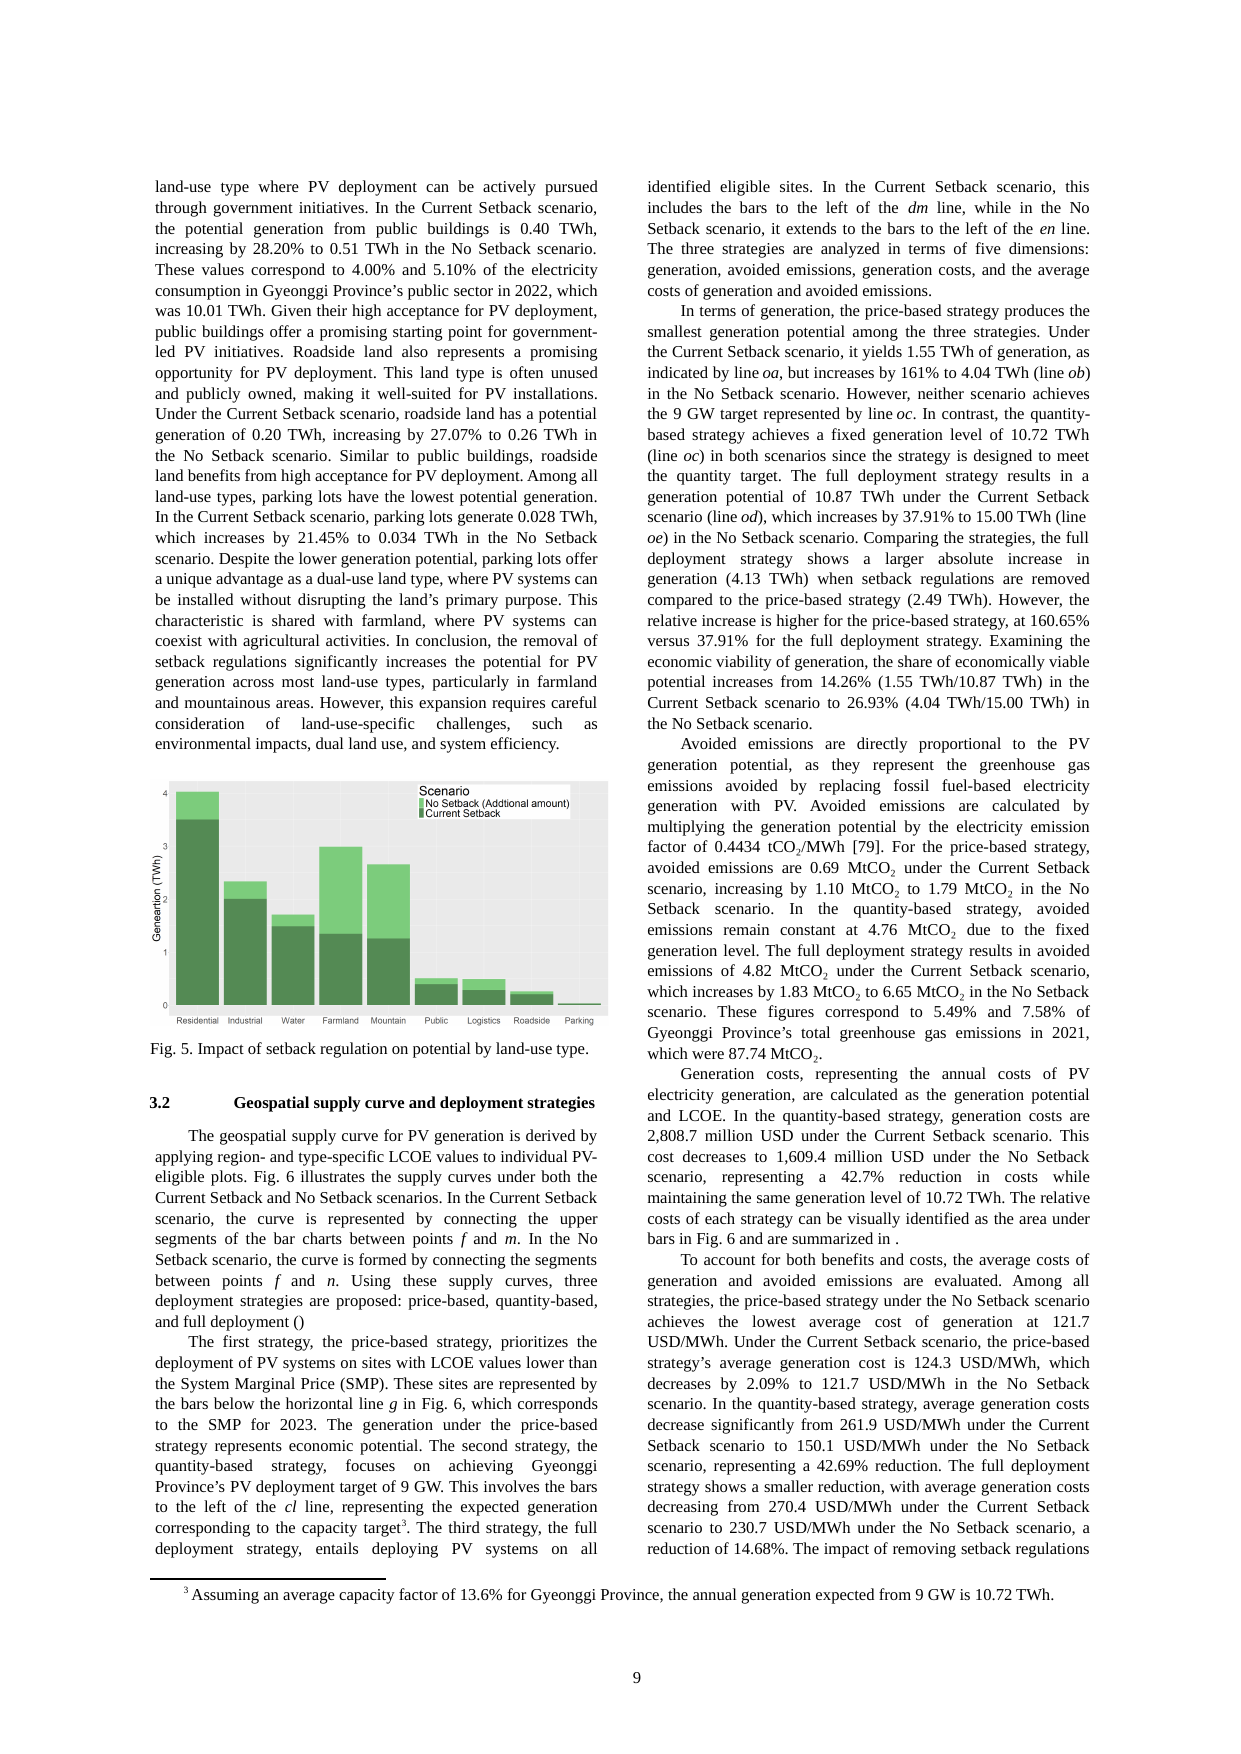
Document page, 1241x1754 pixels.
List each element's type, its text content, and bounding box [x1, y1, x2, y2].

text Avoided emissions are directly proportional to the PV generation potential, as they represent the greenhouse gas emissions avoided by replacing fossil fuel-based electricity generation with PV. Avoided emissions are calculated by multiplying the generation potential by the electricity emission factor of 0.4434 tCO₂/MWh . For the price-based strategy, avoided emissions are 0.69 MtCO₂ under the Current Setback scenario, increasing by 1.10 MtCO₂ to 1.79 MtCO₂ in the No Setback scenario. In the quantity-based strategy, avoided emissions remain constant at 4.76 MtCO₂ due to the fixed generation level. The full deployment strategy results in avoided emissions of 4.82 MtCO₂ under the Current Setback scenario, which increases by 1.83 MtCO₂ to 6.65 MtCO₂ in the No Setback scenario. These figures correspond to 5.49% and 7.58% of Gyeonggi Province’s total greenhouse gas emissions in 2021, which were 87.74 MtCO₂. [647, 734, 1090, 1063]
picture [150, 779, 609, 1026]
subtitle Geospatial supply curve and deployment strategies [149, 1093, 598, 1112]
text Generation costs, representing the annual costs of PV electricity generation, are calculated as the generation potential and LCOE. In the quantity-based strategy, generation costs are 2,808.7 million USD under the Current Setback scenario. This cost decreases to 1,609.4 million USD under the No Setback scenario, representing a 42.7% reduction in costs while maintaining the same generation level of 10.72 TWh. The relative costs of each strategy can be visually identified as the area under bars in Fig. 6 and are summarized in Table. 4. [647, 1064, 1090, 1248]
text The first strategy, the price-based strategy, prioritizes the deployment of PV systems on sites with LCOE values lower than the System Marginal Price (SMP). These sites are represented by the bars below the horizontal line g in Fig. 6, which corresponds to the SMP for 2023. The generation under the price-based strategy represents economic potential. The second strategy, the quantity-based strategy, focuses on achieving Gyeonggi Province’s PV deployment target of 9 GW. This involves the bars to the left of the cl line, representing the expected generation corresponding to the capacity target. The third strategy, the full deployment strategy, entails deploying PV systems on all identified eligible sites. In the Current Setback scenario, this includes the bars to the left of the dm line, while in the No Setback scenario, it extends to the bars to the left of the en line. The three strategies are analyzed in terms of five dimensions: generation, avoided emissions, generation costs, and the average costs of generation and avoided emissions. [155, 1332, 598, 1558]
text In terms of generation, the price-based strategy produces the smallest generation potential among the three strategies. Under the Current Setback scenario, it yields 1.55 TWh of generation, as indicated by line oa, but increases by 161% to 4.04 TWh (line ob) in the No Setback scenario. However, neither scenario achieves the 9 GW target represented by line oc. In contrast, the quantity-based strategy achieves a fixed generation level of 10.72 TWh (line oc) in both scenarios since the strategy is designed to meet the quantity target. The full deployment strategy results in a generation potential of 10.87 TWh under the Current Setback scenario (line od), which increases by 37.91% to 15.00 TWh (line oe) in the No Setback scenario. Comparing the strategies, the full deployment strategy shows a larger absolute increase in generation (4.13 TWh) when setback regulations are removed compared to the price-based strategy (2.49 TWh). However, the relative increase is higher for the price-based strategy, at 160.65% versus 37.91% for the full deployment strategy. Examining the economic viability of generation, the share of economically viable potential increases from 14.26% (1.55 TWh/10.87 TWh) in the Current Setback scenario to 26.93% (4.04 TWh/15.00 TWh) in the No Setback scenario. [647, 301, 1090, 733]
text The geospatial supply curve for PV generation is derived by applying region- and type-specific LCOE values to individual PV-eligible plots. Fig. 6 illustrates the supply curves under both the Current Setback and No Setback scenarios. In the Current Setback scenario, the curve is represented by connecting the upper segments of the bar charts between points f and m. In the No Setback scenario, the curve is formed by connecting the segments between points f and n. Using these supply curves, three deployment strategies are proposed: price-based, quantity-based, and full deployment (Table. 4) [155, 1126, 598, 1331]
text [155, 177, 598, 753]
